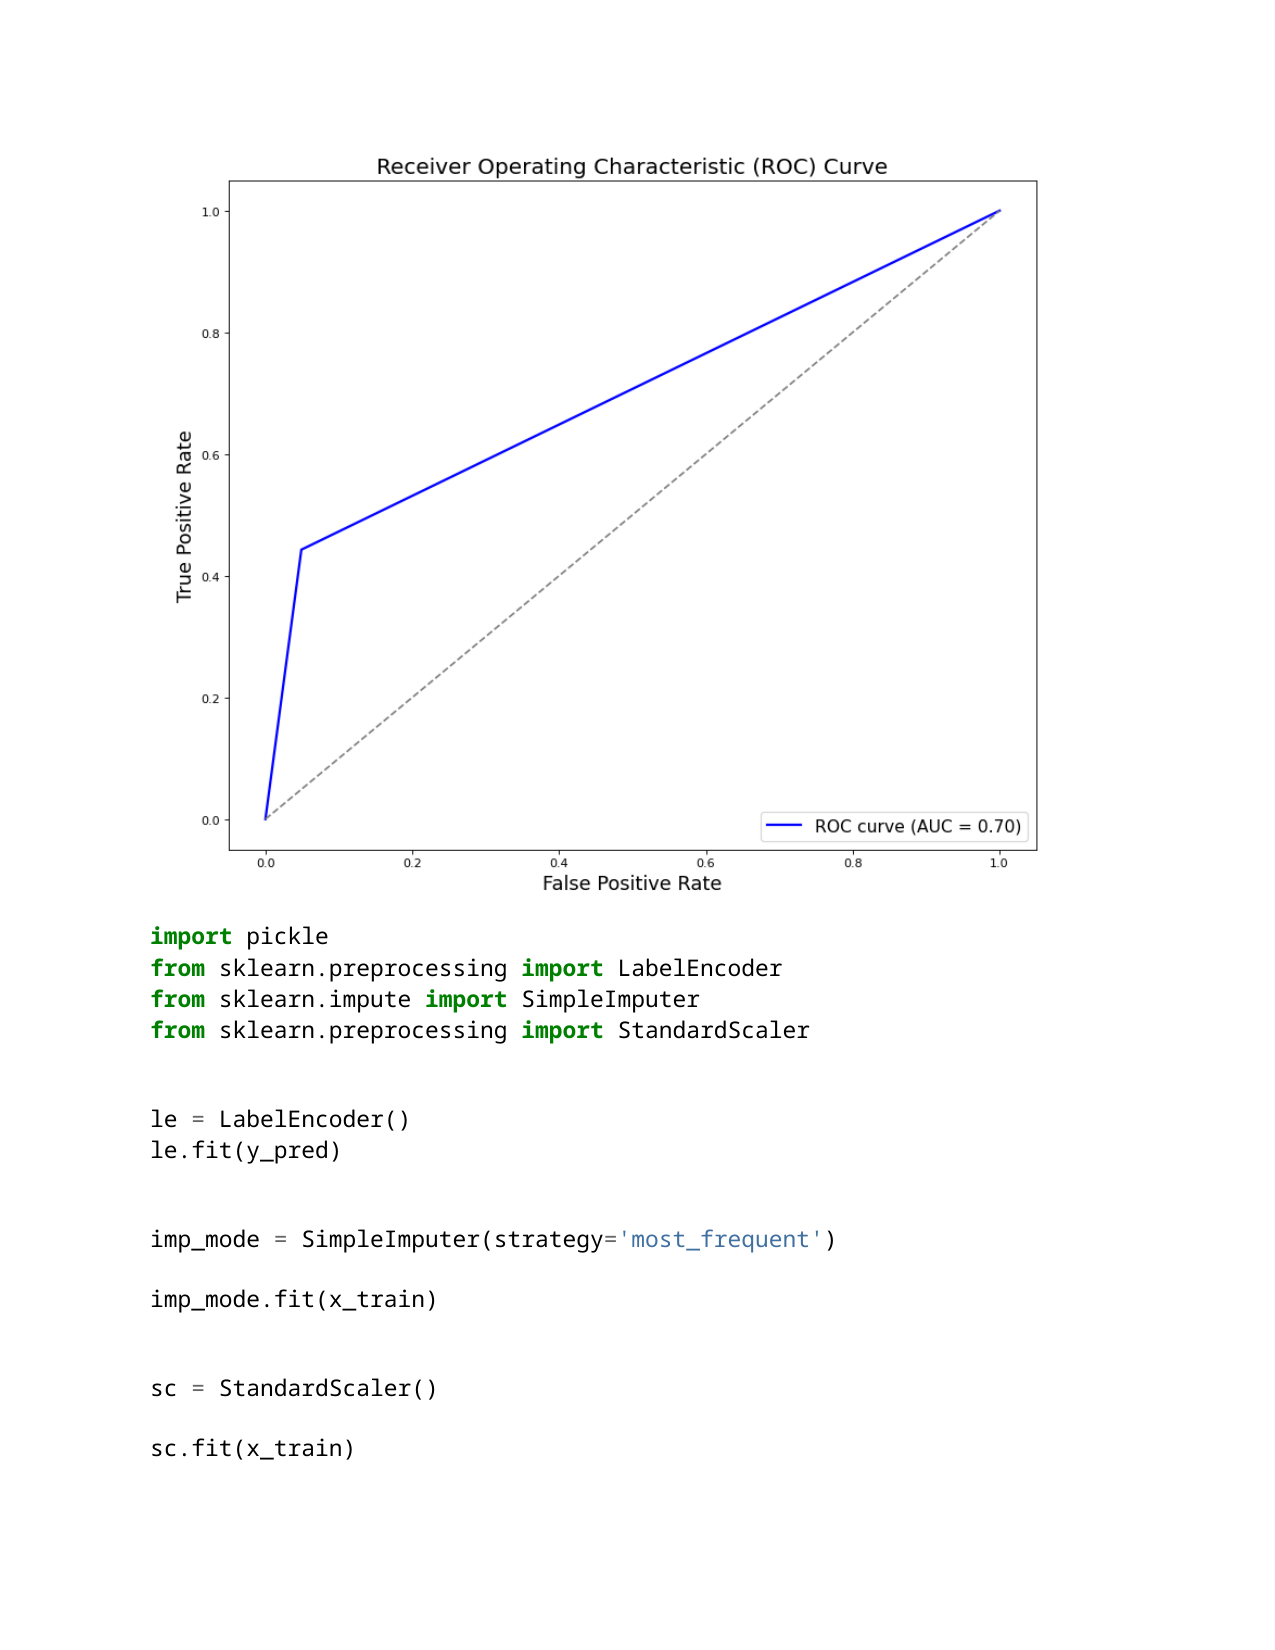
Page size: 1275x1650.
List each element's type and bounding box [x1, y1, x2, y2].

text [150, 920, 1125, 1491]
picture [168, 150, 1044, 902]
